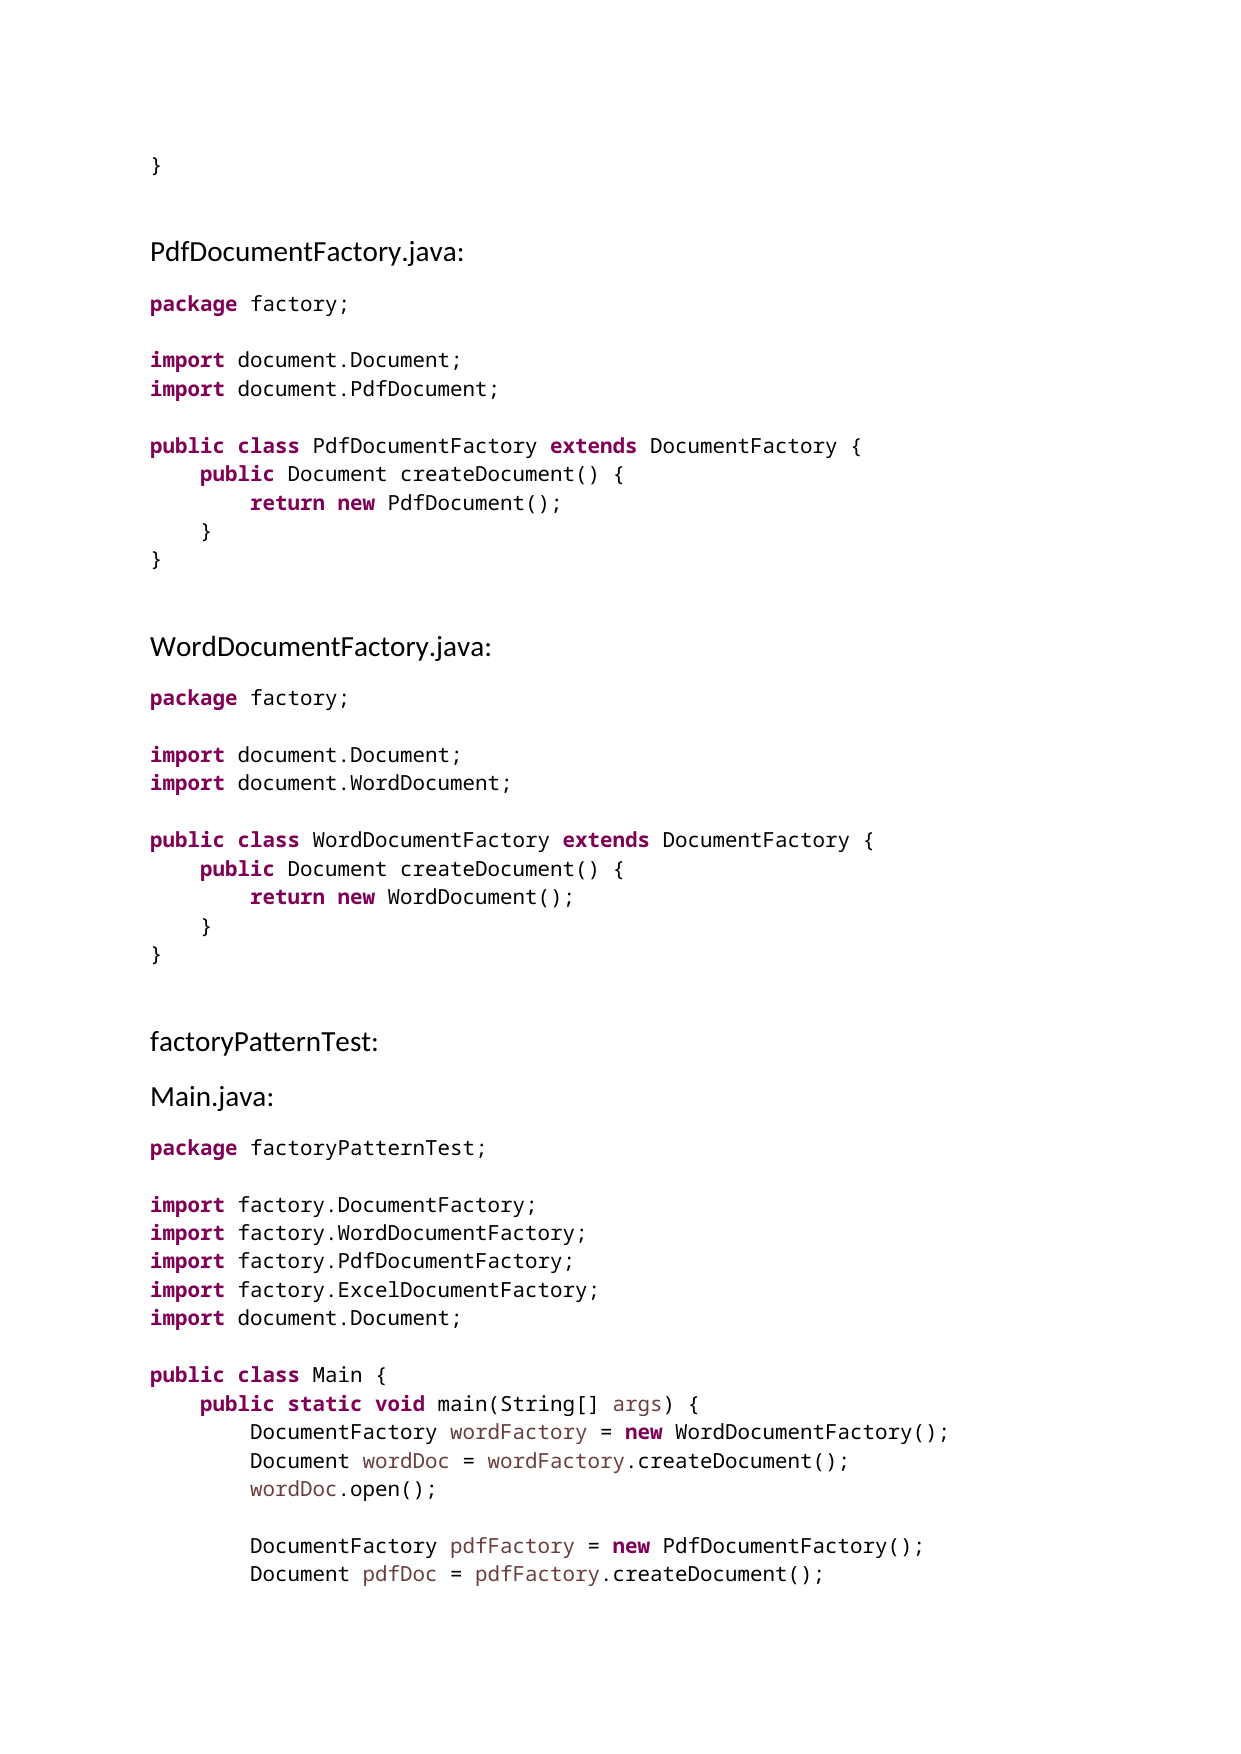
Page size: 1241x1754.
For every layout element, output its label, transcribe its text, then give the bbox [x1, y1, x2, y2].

text PdfDocumentFactory.java: [150, 233, 1090, 269]
text factoryPatternTest: [150, 1023, 1090, 1058]
text Document wordDoc = wordFactory.createDocument(); [150, 1446, 1090, 1474]
text WordDocumentFactory.java: [150, 628, 1090, 664]
text package factoryPatternTest; [150, 1133, 1090, 1161]
text wordDoc.open(); [150, 1474, 1090, 1503]
text import document.Document; [150, 1303, 1090, 1332]
text Document pdfDoc = pdfFactory.createDocument(); [150, 1559, 1090, 1588]
text public class Main { [150, 1360, 1090, 1389]
text public Document createDocument() { [150, 854, 1090, 882]
text package factory; [150, 289, 1090, 317]
text public Document createDocument() { [150, 459, 1090, 488]
text return new PdfDocument(); [150, 488, 1090, 516]
text public static void main(String[] args) { [150, 1389, 1090, 1417]
text import factory.PdfDocumentFactory; [150, 1247, 1090, 1275]
text package factory; [150, 683, 1090, 712]
text DocumentFactory pdfFactory = new PdfDocumentFactory(); [150, 1531, 1090, 1559]
text import document.Document; [150, 740, 1090, 768]
text public class WordDocumentFactory extends DocumentFactory { [150, 825, 1090, 854]
text public class PdfDocumentFactory extends DocumentFactory { [150, 431, 1090, 459]
text import document.PdfDocument; [150, 374, 1090, 402]
text import document.Document; [150, 346, 1090, 374]
text } [150, 150, 1090, 178]
text import factory.WordDocumentFactory; [150, 1218, 1090, 1247]
text import document.WordDocument; [150, 768, 1090, 797]
text } [150, 516, 1090, 544]
text } [150, 911, 1090, 939]
text DocumentFactory wordFactory = new WordDocumentFactory(); [150, 1417, 1090, 1446]
text return new WordDocument(); [150, 882, 1090, 911]
text import factory.DocumentFactory; [150, 1190, 1090, 1218]
text } [150, 544, 1090, 573]
text } [150, 939, 1090, 968]
text import factory.ExcelDocumentFactory; [150, 1275, 1090, 1303]
text Main.java: [150, 1078, 1090, 1113]
